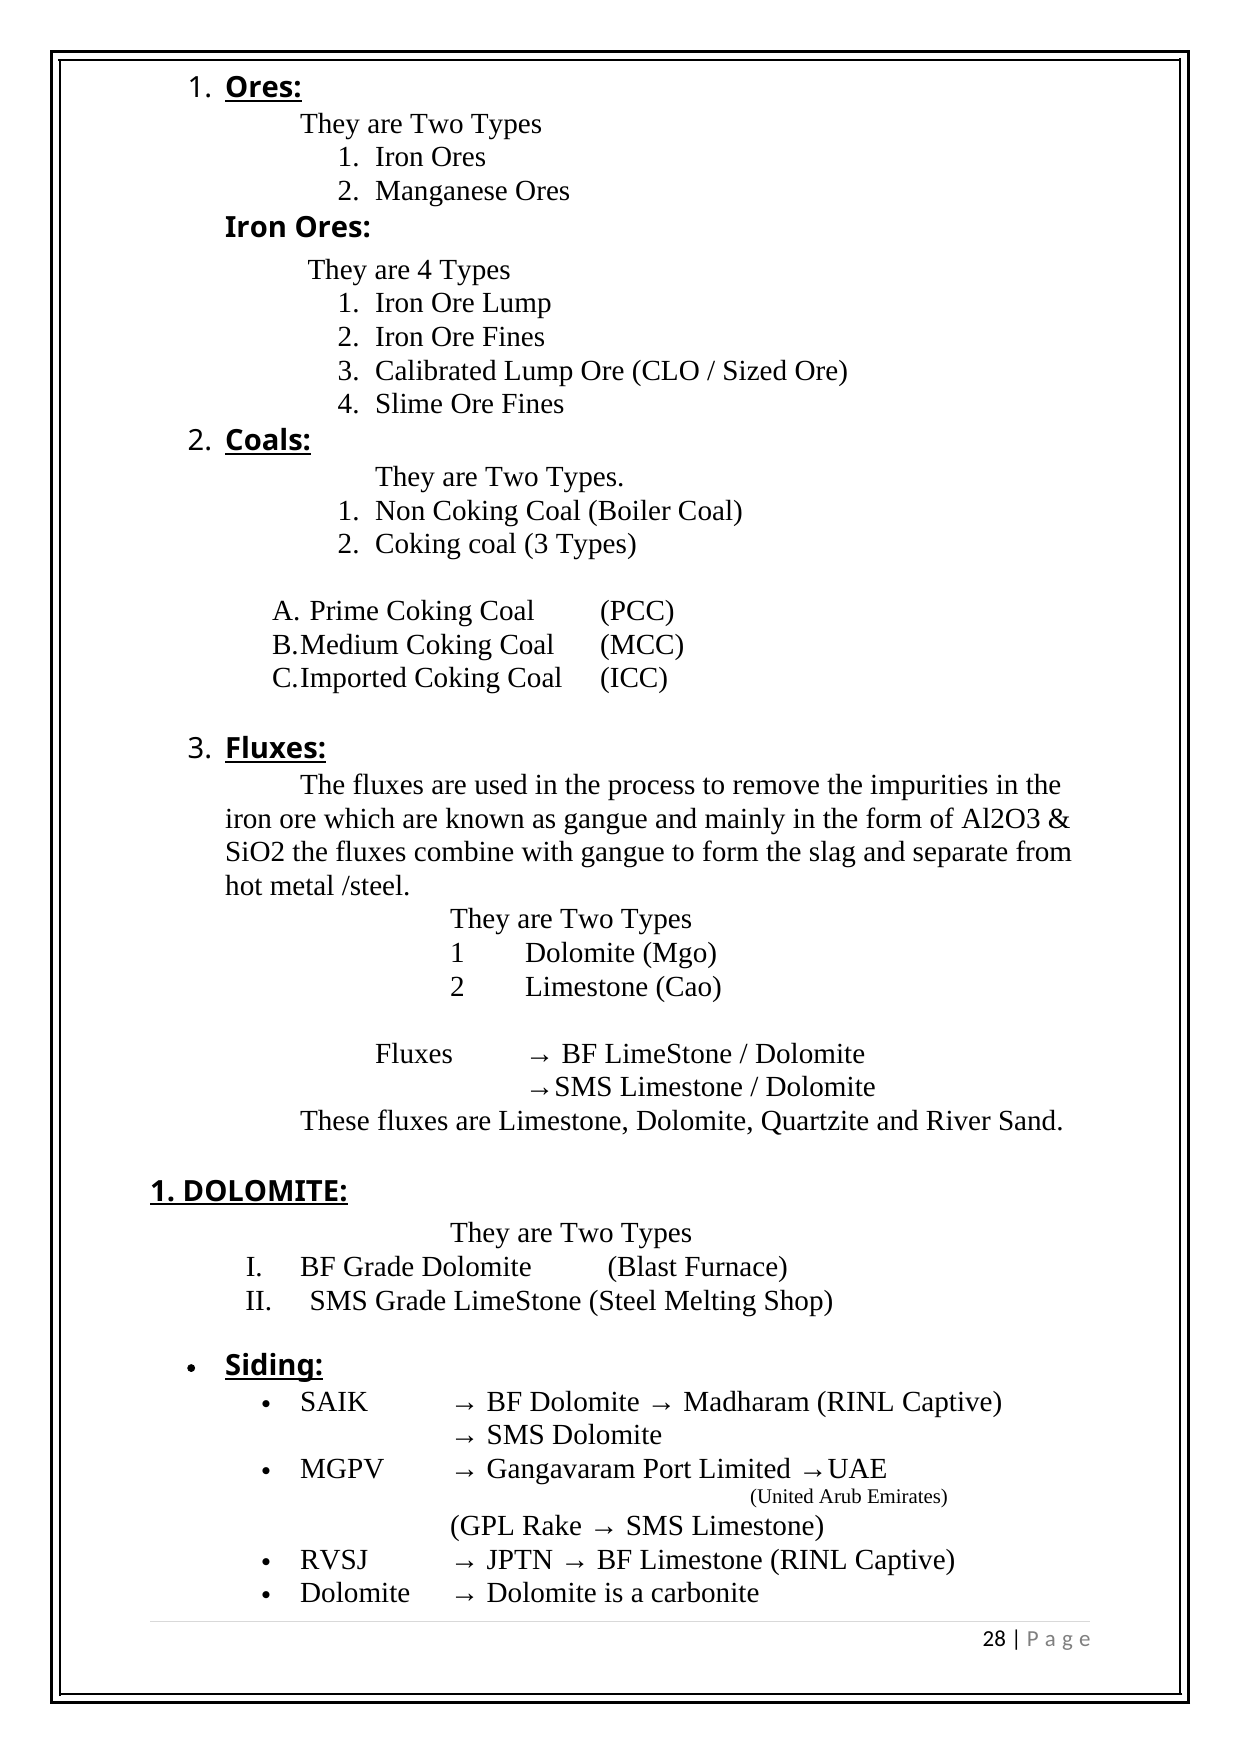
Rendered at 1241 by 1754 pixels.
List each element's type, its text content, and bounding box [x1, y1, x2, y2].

list Dolomite → Dolomite is a carbonite [262, 1576, 1090, 1609]
list They are Two Types [450, 1216, 1090, 1249]
text They are Two Types [225, 106, 1090, 139]
text (GPL Rake → SMS Limestone) [300, 1508, 1090, 1542]
list Dolomite (Mgo) [450, 935, 1090, 969]
list RVSJ → JPTN → BF Limestone (RINL Captive) [262, 1542, 1090, 1576]
list Calibrated Lump Ore (CLO / Sized Ore) [337, 353, 1090, 386]
list Prime Coking Coal (PCC) [272, 593, 1090, 627]
list Iron Ores [337, 139, 1090, 173]
text Fluxes → BF LimeStone / Dolomite [150, 1036, 1090, 1069]
list Coking coal (3 Types) [337, 526, 1090, 560]
list Iron Ore Fines [337, 319, 1090, 353]
text (United Arub Emirates) [750, 1484, 1090, 1508]
list Imported Coking Coal (ICC) [272, 661, 1090, 694]
text They are 4 Types [262, 252, 1090, 286]
list Medium Coking Coal (MCC) [272, 627, 1090, 661]
text Iron Ores: [150, 206, 1090, 246]
list Fluxes: [187, 728, 1090, 767]
text →SMS Limestone / Dolomite [150, 1069, 1090, 1103]
list Non Coking Coal (Boiler Coal) [337, 493, 1090, 526]
list Manganese Ores [337, 173, 1090, 206]
text The fluxes are used in the process to remove the impurities in the iron ore which are known as gangue and mainly in the form of Al2O3 & SiO2 the fluxes combine with gangue to form the slag and separate from hot metal /steel. [225, 767, 1090, 902]
list Siding: [187, 1344, 1090, 1384]
list Iron Ore Lump [337, 286, 1090, 319]
list Limestone (Cao) [450, 969, 1090, 1002]
text These fluxes are Limestone, Dolomite, Quartzite and River Sand. [225, 1103, 1090, 1136]
list They are Two Types. [225, 459, 1090, 493]
list SAIK → BF Dolomite → Madharam (RINL Captive) [262, 1384, 1090, 1417]
text 1. DOLOMITE: [150, 1170, 1090, 1209]
list Slime Ore Fines [337, 386, 1090, 420]
list Ores: [187, 66, 1090, 106]
list MGPV → Gangavaram Port Limited →UAE [262, 1451, 1090, 1484]
text They are Two Types [422, 902, 1090, 935]
list SMS Grade LimeStone (Steel Melting Shop) [272, 1283, 1090, 1344]
text → SMS Dolomite [225, 1417, 1090, 1451]
list BF Grade Dolomite (Blast Furnace) [262, 1249, 1090, 1283]
list Coals: [187, 420, 1090, 459]
